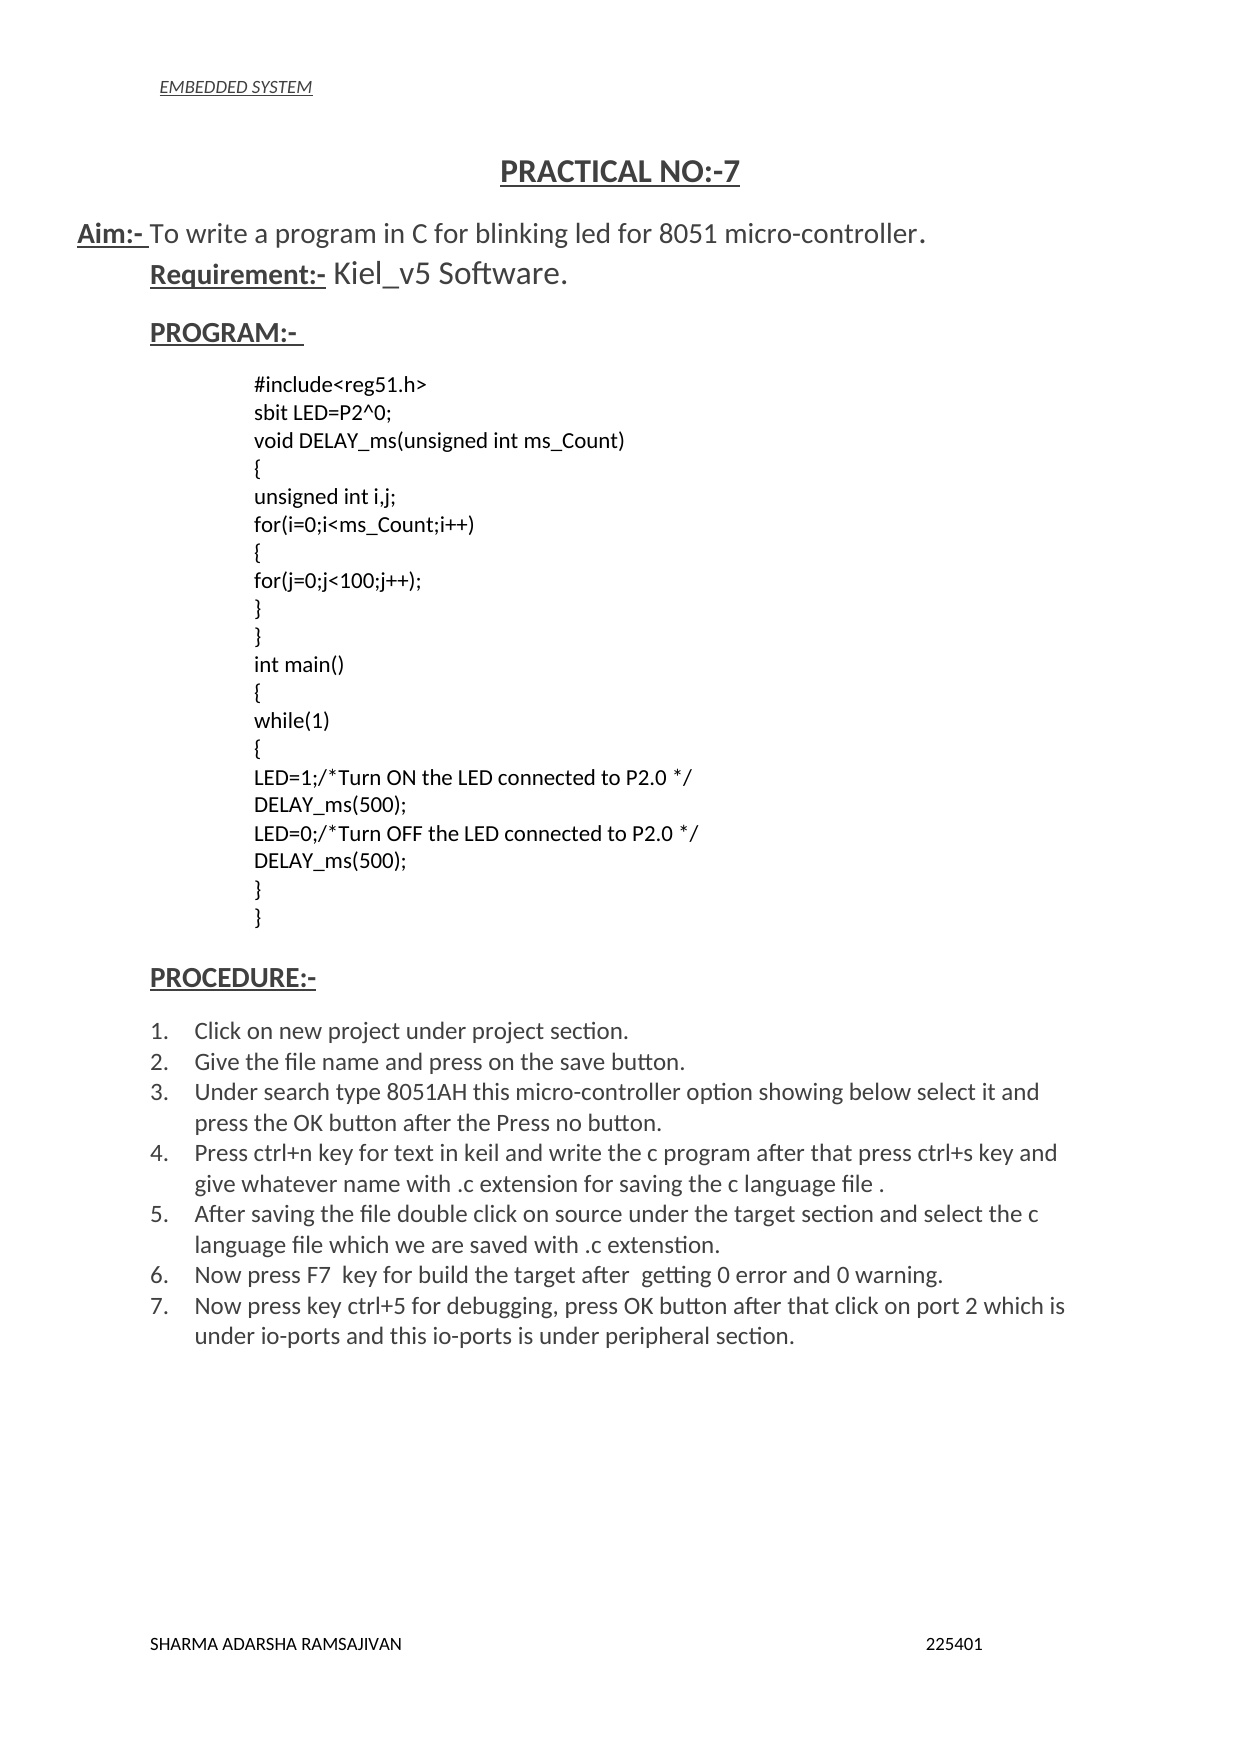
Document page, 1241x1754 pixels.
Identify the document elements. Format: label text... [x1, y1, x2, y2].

text Requirement:- Kiel_v5 Software. [150, 252, 1090, 293]
text DELAY_ms(500); [254, 847, 1090, 875]
text int main() [254, 651, 1090, 678]
list Give the file name and press on the save button. [150, 1046, 1090, 1076]
text { [254, 678, 1090, 707]
text unsigned int i,j; [254, 482, 1090, 510]
text } [254, 594, 1090, 622]
text LED=1;/*Turn ON the LED connected to P2.0 */ [254, 763, 1090, 791]
text while(1) [254, 707, 1090, 734]
text for(j=0;j<100;j++); [254, 566, 1090, 594]
text PROCEDURE:- [150, 959, 1090, 994]
list Now press key ctrl+5 for debugging, press OK button after that click on port 2 which is under io-ports and this io-ports is under peripheral section. [150, 1290, 1090, 1351]
list After saving the file double click on source under the target section and select the c language file which we are saved with .c extenstion. [150, 1198, 1090, 1259]
text { [254, 454, 1090, 482]
text { [254, 734, 1090, 763]
text for(i=0;i<ms_Count;i++) [254, 510, 1090, 538]
text Aim:- To write a program in C for blinking led for 8051 micro-controller. [77, 212, 1090, 252]
list Now press F7 key for build the target after getting 0 error and 0 warning. [150, 1259, 1090, 1290]
text PRACTICAL NO:-7 [150, 150, 1090, 191]
text PROGRAM:- [150, 314, 1090, 349]
list Press ctrl+n key for text in keil and write the c program after that press ctrl+s key and give whatever name with .c extension for saving the c language file . [150, 1137, 1090, 1198]
text LED=0;/*Turn OFF the LED connected to P2.0 */ [254, 819, 1090, 847]
text #include<reg51.h> [254, 370, 1090, 398]
text { [254, 538, 1090, 566]
text } [254, 875, 1090, 903]
text sbit LED=P2^0; [254, 398, 1090, 426]
list Click on new project under project section. [150, 1015, 1090, 1046]
text } [254, 903, 1090, 931]
text DELAY_ms(500); [254, 791, 1090, 819]
list Under search type 8051AH this micro-controller option showing below select it and press the OK button after the Press no button. [150, 1076, 1090, 1137]
text void DELAY_ms(unsigned int ms_Count) [254, 426, 1090, 454]
text } [254, 622, 1090, 651]
